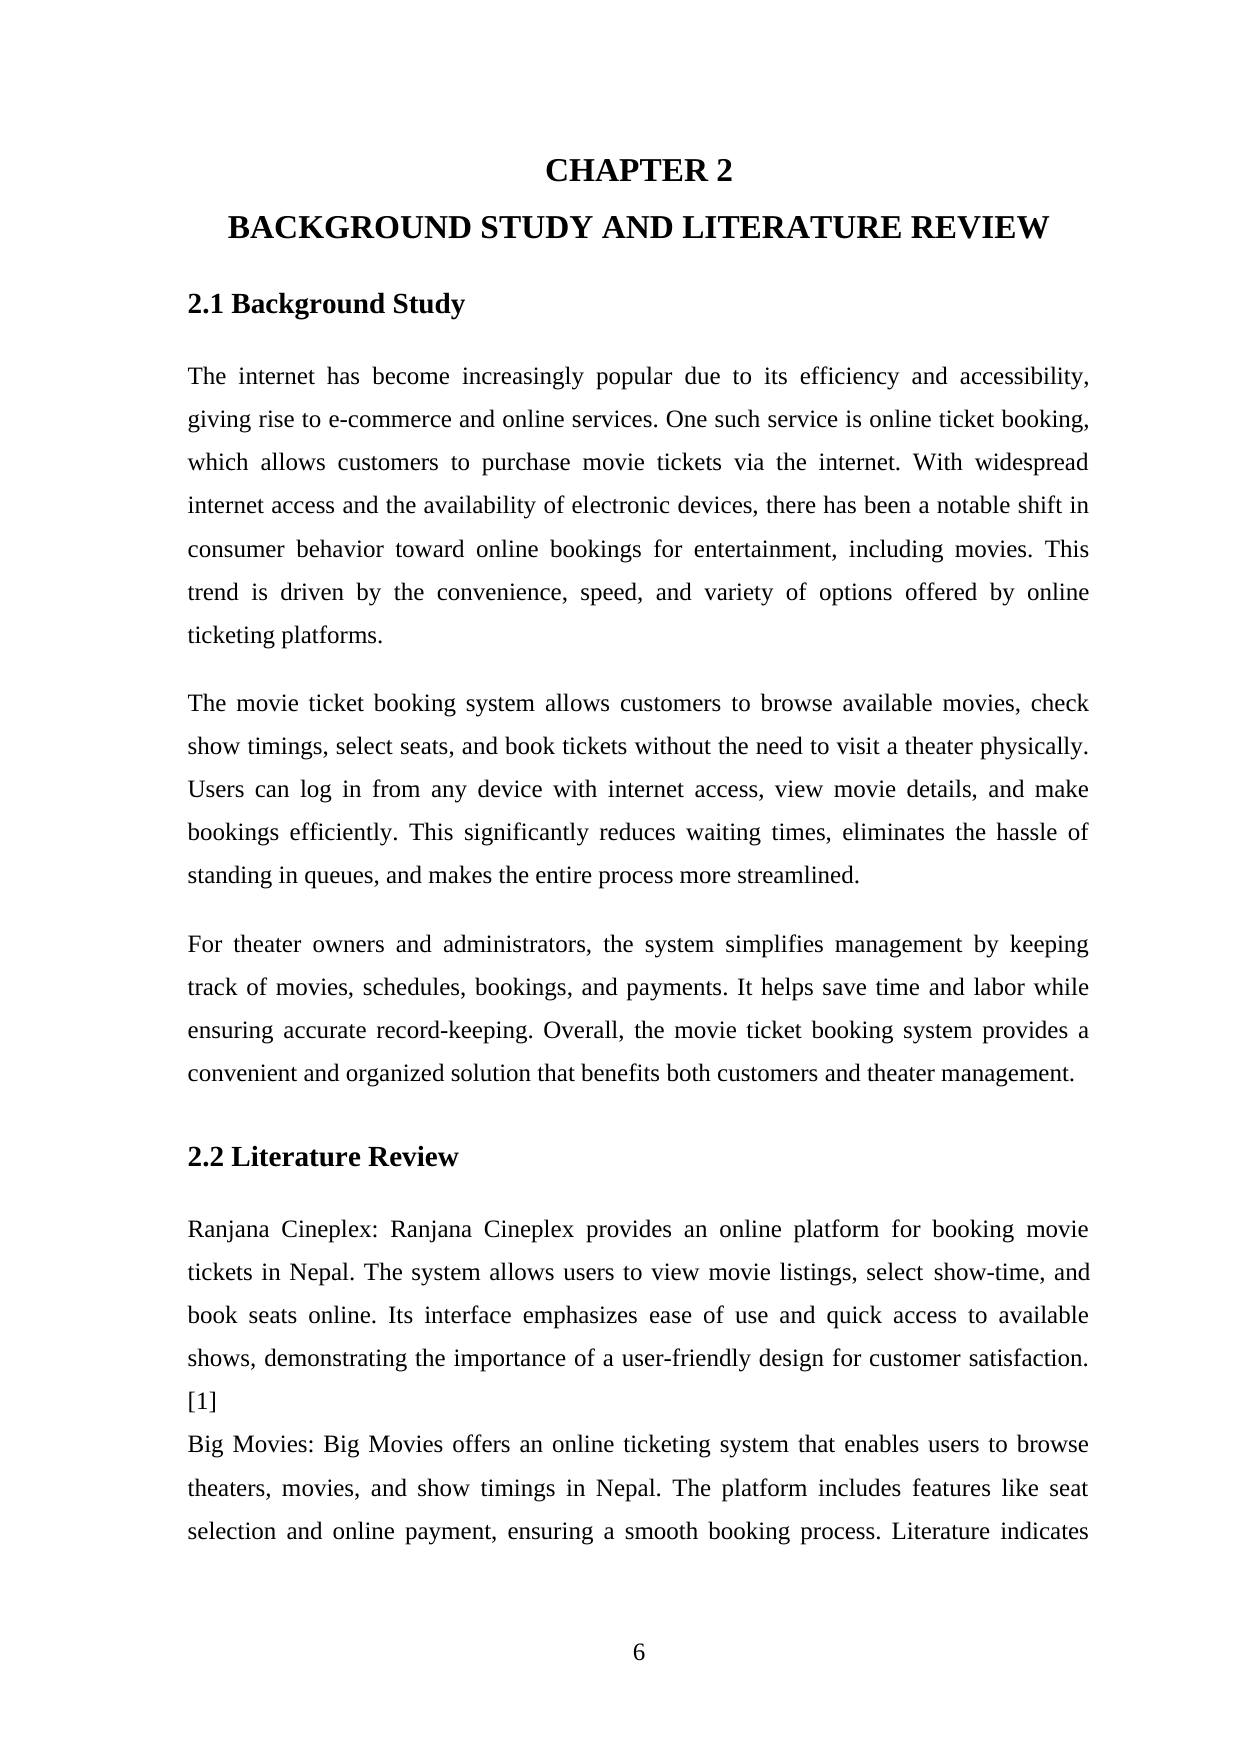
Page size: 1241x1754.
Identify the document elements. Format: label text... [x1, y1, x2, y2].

subtitle CHAPTER 2 BACKGROUND STUDY AND LITERATURE REVIEW [187, 150, 1090, 246]
text The movie ticket booking system allows customers to browse available movies, check show timings, select seats, and book tickets without the need to visit a theater physically. Users can log in from any device with internet access, view movie details, and make bookings efficiently. This significantly reduces waiting times, eliminates the hassle of standing in queues, and makes the entire process more streamlined. [187, 688, 1090, 889]
subtitle 2.2 Literature Review [187, 1139, 1090, 1172]
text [187, 1429, 1090, 1544]
text Ranjana Cineplex: Ranjana Cineplex provides an online platform for booking movie tickets in Nepal. The system allows users to view movie listings, select show-time, and book seats online. Its interface emphasizes ease of use and quick access to available shows, demonstrating the importance of a user-friendly design for customer satisfaction.[1] [187, 1214, 1090, 1415]
subtitle 2.1 Background Study [187, 286, 1090, 319]
text For theater owners and administrators, the system simplifies management by keeping track of movies, schedules, bookings, and payments. It helps save time and labor while ensuring accurate record-keeping. Overall, the movie ticket booking system provides a convenient and organized solution that benefits both customers and theater management. [187, 929, 1090, 1087]
text The internet has become increasingly popular due to its efficiency and accessibility, giving rise to e-commerce and online services. One such service is online ticket booking, which allows customers to purchase movie tickets via the internet. With widespread internet access and the availability of electronic devices, there has been a notable shift in consumer behavior toward online bookings for entertainment, including movies. This trend is driven by the convenience, speed, and variety of options offered by online ticketing platforms. [187, 361, 1090, 649]
